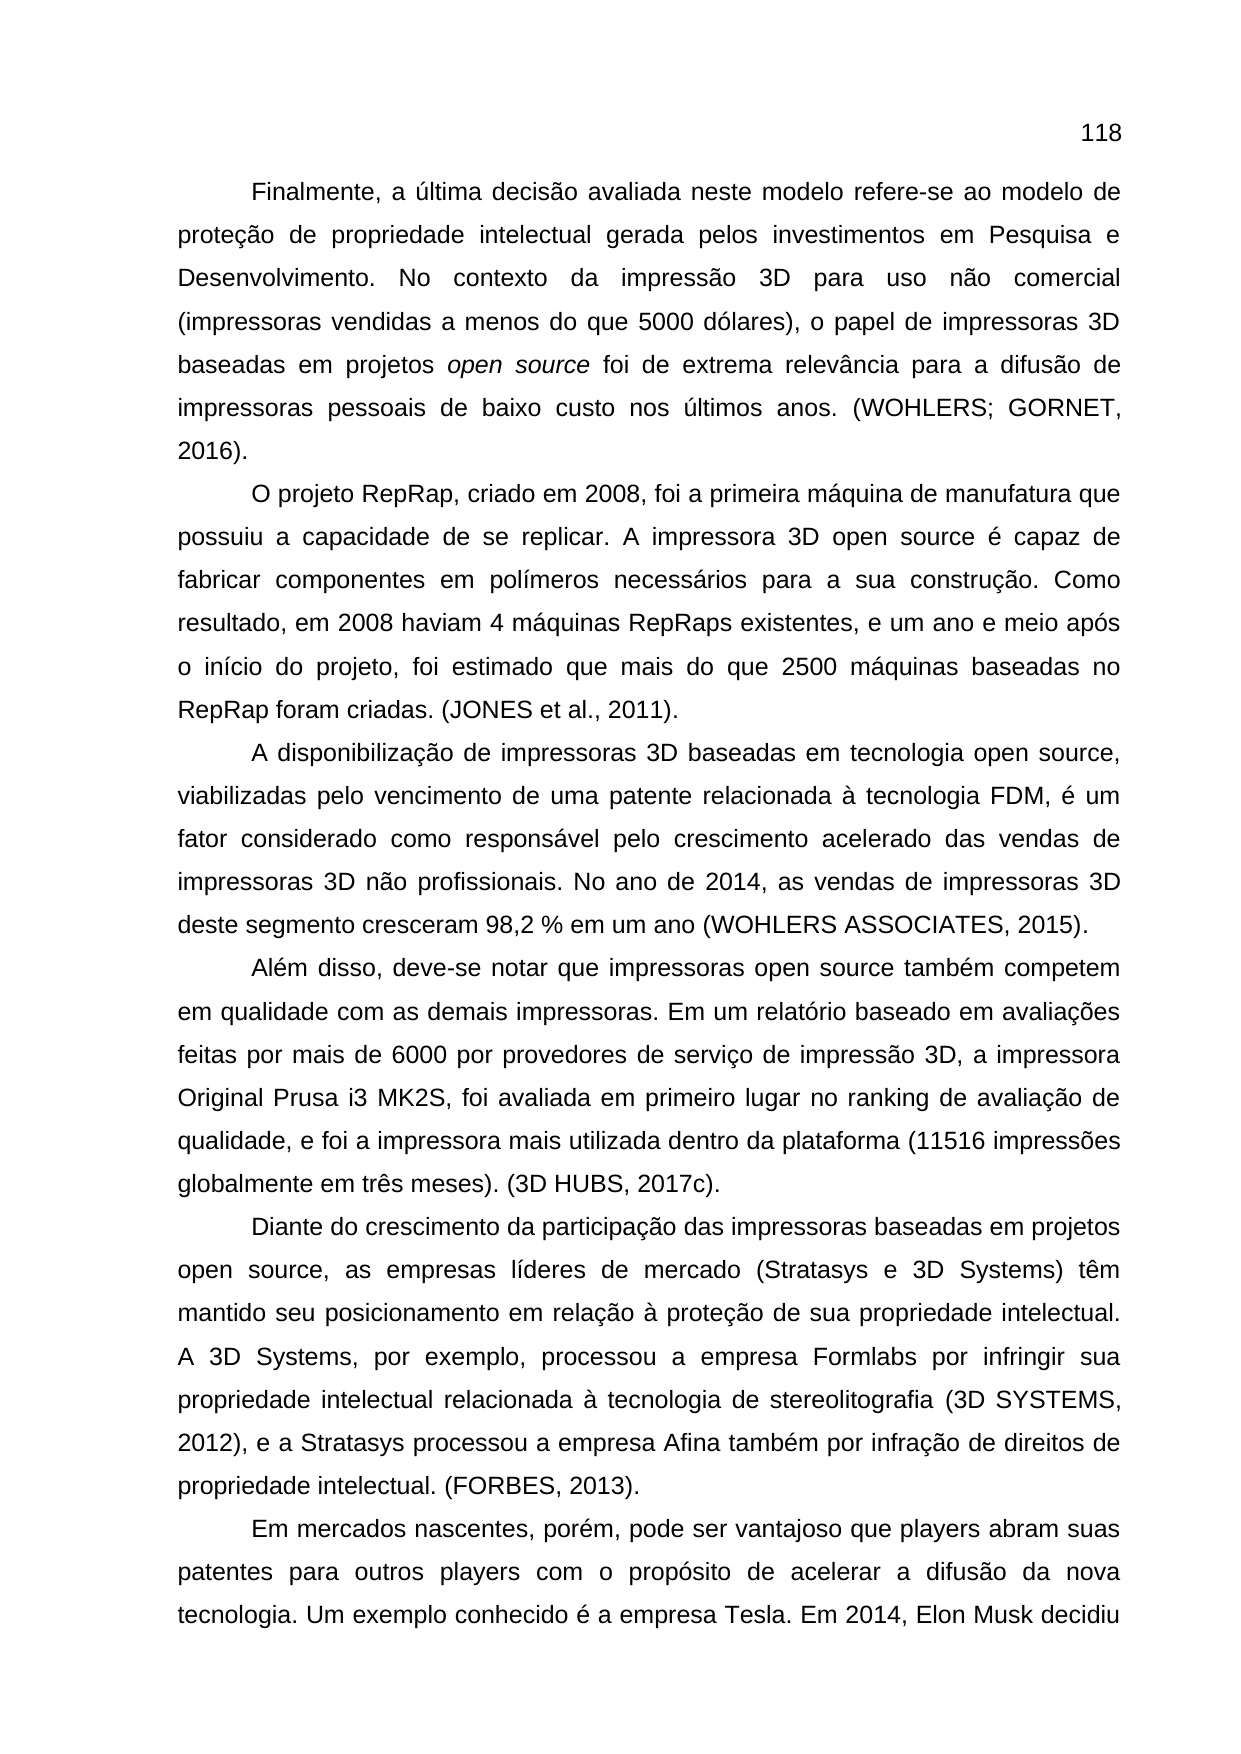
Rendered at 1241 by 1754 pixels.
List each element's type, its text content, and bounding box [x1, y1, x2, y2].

text Diante do crescimento da participação das impressoras baseadas em projetos open source, as empresas líderes de mercado (Stratasys e 3D Systems) têm mantido seu posicionamento em relação à proteção de sua propriedade intelectual. A 3D Systems, por exemplo, processou a empresa Formlabs por infringir sua propriedade intelectual relacionada à tecnologia de stereolitografia (3D SYSTEMS, 2012), e a Stratasys processou a empresa Afina também por infração de direitos de propriedade intelectual. (FORBES, 2013). [177, 1212, 1122, 1500]
text A disponibilização de impressoras 3D baseadas em tecnologia open source, viabilizadas pelo vencimento de uma patente relacionada à tecnologia FDM, é um fator considerado como responsável pelo crescimento acelerado das vendas de impressoras 3D não profissionais. No ano de 2014, as vendas de impressoras 3D deste segmento cresceram 98,2 % em um ano (WOHLERS ASSOCIATES, 2015). [177, 738, 1122, 939]
text Além disso, deve-se notar que impressoras open source também competem em qualidade com as demais impressoras. Em um relatório baseado em avaliações feitas por mais de 6000 por provedores de serviço de impressão 3D, a impressora Original Prusa i3 MK2S, foi avaliada em primeiro lugar no ranking de avaliação de qualidade, e foi a impressora mais utilizada dentro da plataforma (11516 impressões globalmente em três meses). (3D HUBS, 2017c). [177, 953, 1122, 1198]
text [177, 1514, 1122, 1629]
text Finalmente, a última decisão avaliada neste modelo refere-se ao modelo de proteção de propriedade intelectual gerada pelos investimentos em Pesquisa e Desenvolvimento. No contexto da impressão 3D para uso não comercial (impressoras vendidas a menos do que 5000 dólares), o papel de impressoras 3D baseadas em projetos open source foi de extrema relevância para a difusão de impressoras pessoais de baixo custo nos últimos anos. (WOHLERS; GORNET, 2016). [177, 177, 1122, 465]
text O projeto RepRap, criado em 2008, foi a primeira máquina de manufatura que possuiu a capacidade de se replicar. A impressora 3D open source é capaz de fabricar componentes em polímeros necessários para a sua construção. Como resultado, em 2008 haviam 4 máquinas RepRaps existentes, e um ano e meio após o início do projeto, foi estimado que mais do que 2500 máquinas baseadas no RepRap foram criadas. (JONES et al., 2011). [177, 479, 1122, 723]
